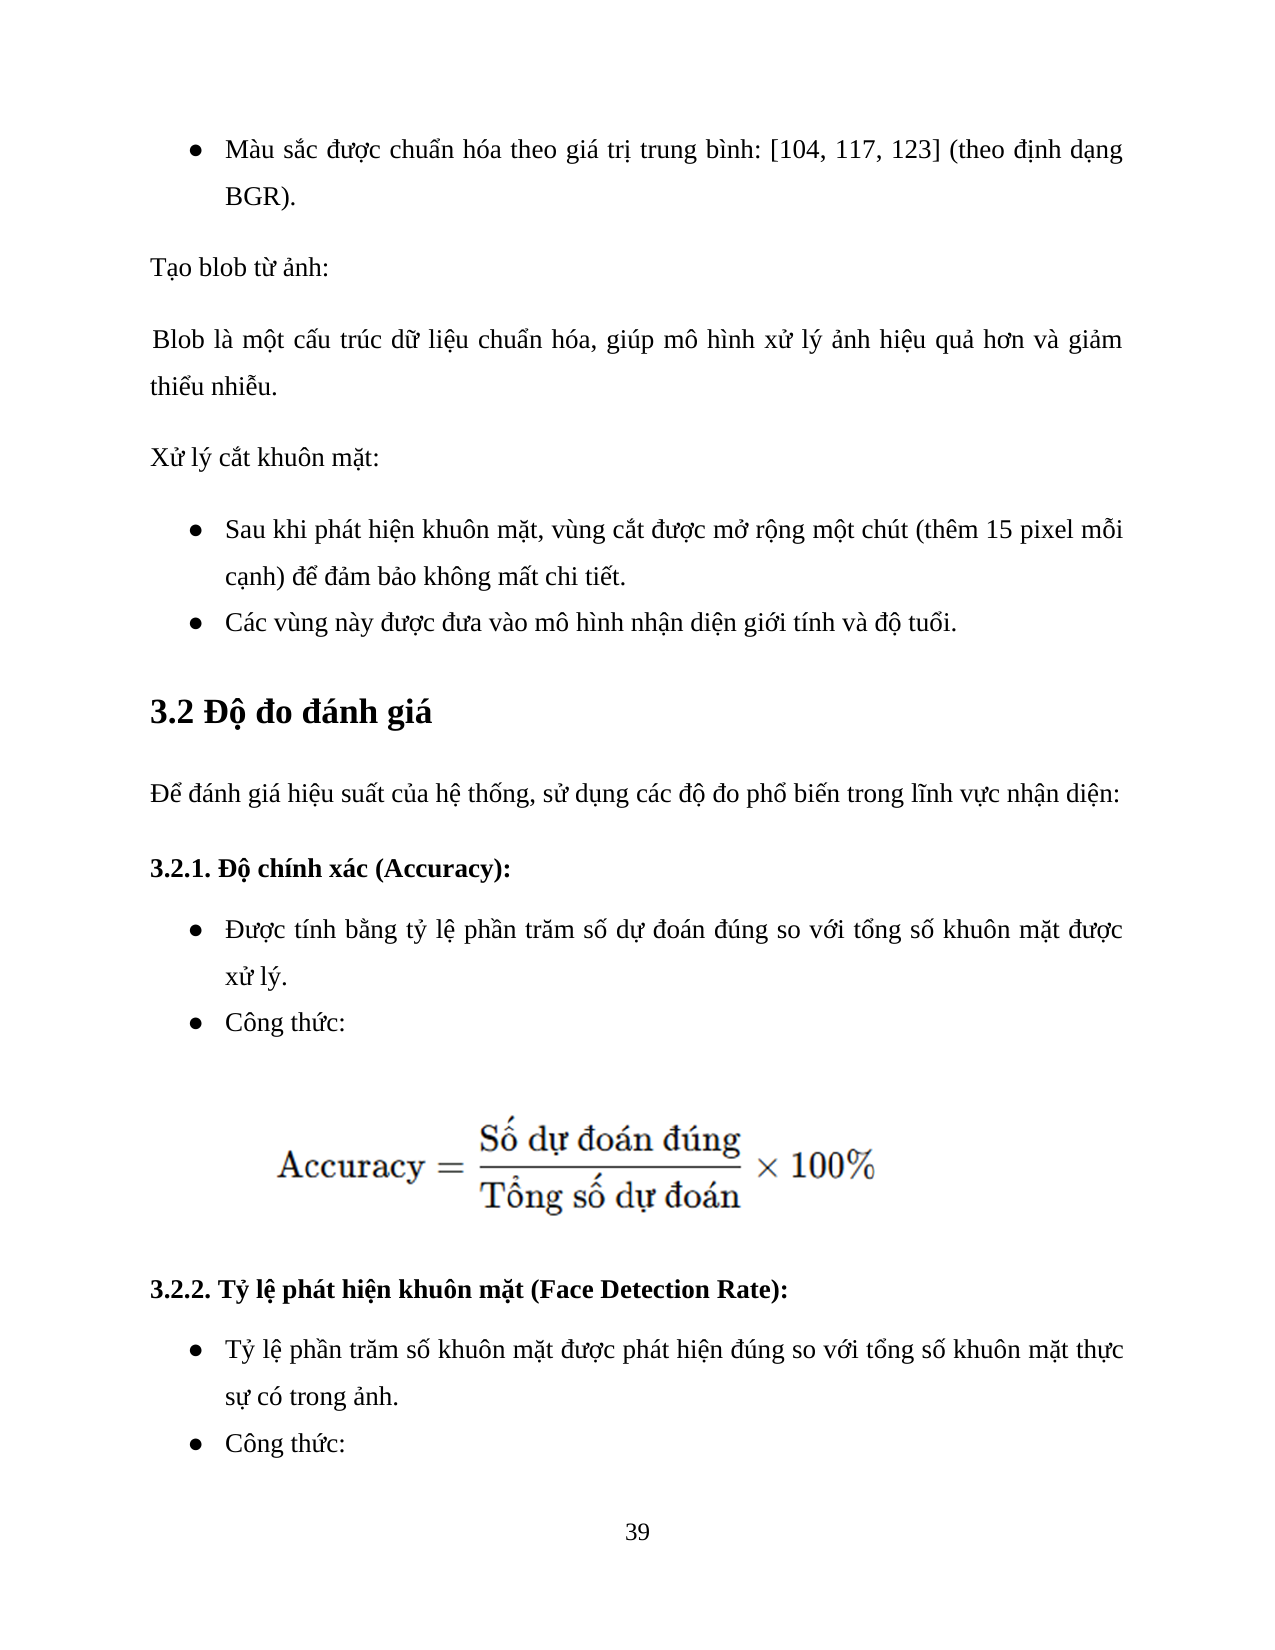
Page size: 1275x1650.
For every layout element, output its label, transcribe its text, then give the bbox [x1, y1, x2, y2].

list Màu sắc được chuẩn hóa theo giá trị trung bình: [104, 117, 123] (theo định dạng BGR). [187, 133, 1125, 211]
list Công thức: [187, 1427, 1125, 1458]
list Tỷ lệ phần trăm số khuôn mặt được phát hiện đúng so với tổng số khuôn mặt thực sự có trong ảnh. [187, 1333, 1125, 1411]
text Xử lý cắt khuôn mặt: [150, 441, 1125, 472]
list Các vùng này được đưa vào mô hình nhận diện giới tính và độ tuổi. [187, 606, 1125, 637]
list Sau khi phát hiện khuôn mặt, vùng cắt được mở rộng một chút (thêm 15 pixel mỗi cạnh) để đảm bảo không mất chi tiết. [187, 513, 1125, 591]
list Được tính bằng tỷ lệ phần trăm số dự đoán đúng so với tổng số khuôn mặt được xử lý. [187, 913, 1125, 991]
list Công thức: [187, 1007, 1125, 1038]
subtitle 3.2 Độ đo đánh giá [150, 690, 1125, 731]
text Tạo blob từ ảnh: [150, 251, 1125, 282]
picture [225, 1078, 914, 1230]
text Để đánh giá hiệu suất của hệ thống, sử dụng các độ đo phổ biến trong lĩnh vực nhận diện: [150, 777, 1125, 808]
subtitle 3.2.1. Độ chính xác (Accuracy): [150, 852, 1125, 884]
subtitle 3.2.2. Tỷ lệ phát hiện khuôn mặt (Face Detection Rate): [150, 1273, 1125, 1304]
text Blob là một cấu trúc dữ liệu chuẩn hóa, giúp mô hình xử lý ảnh hiệu quả hơn và giảm thiểu nhiễu. [150, 323, 1125, 401]
